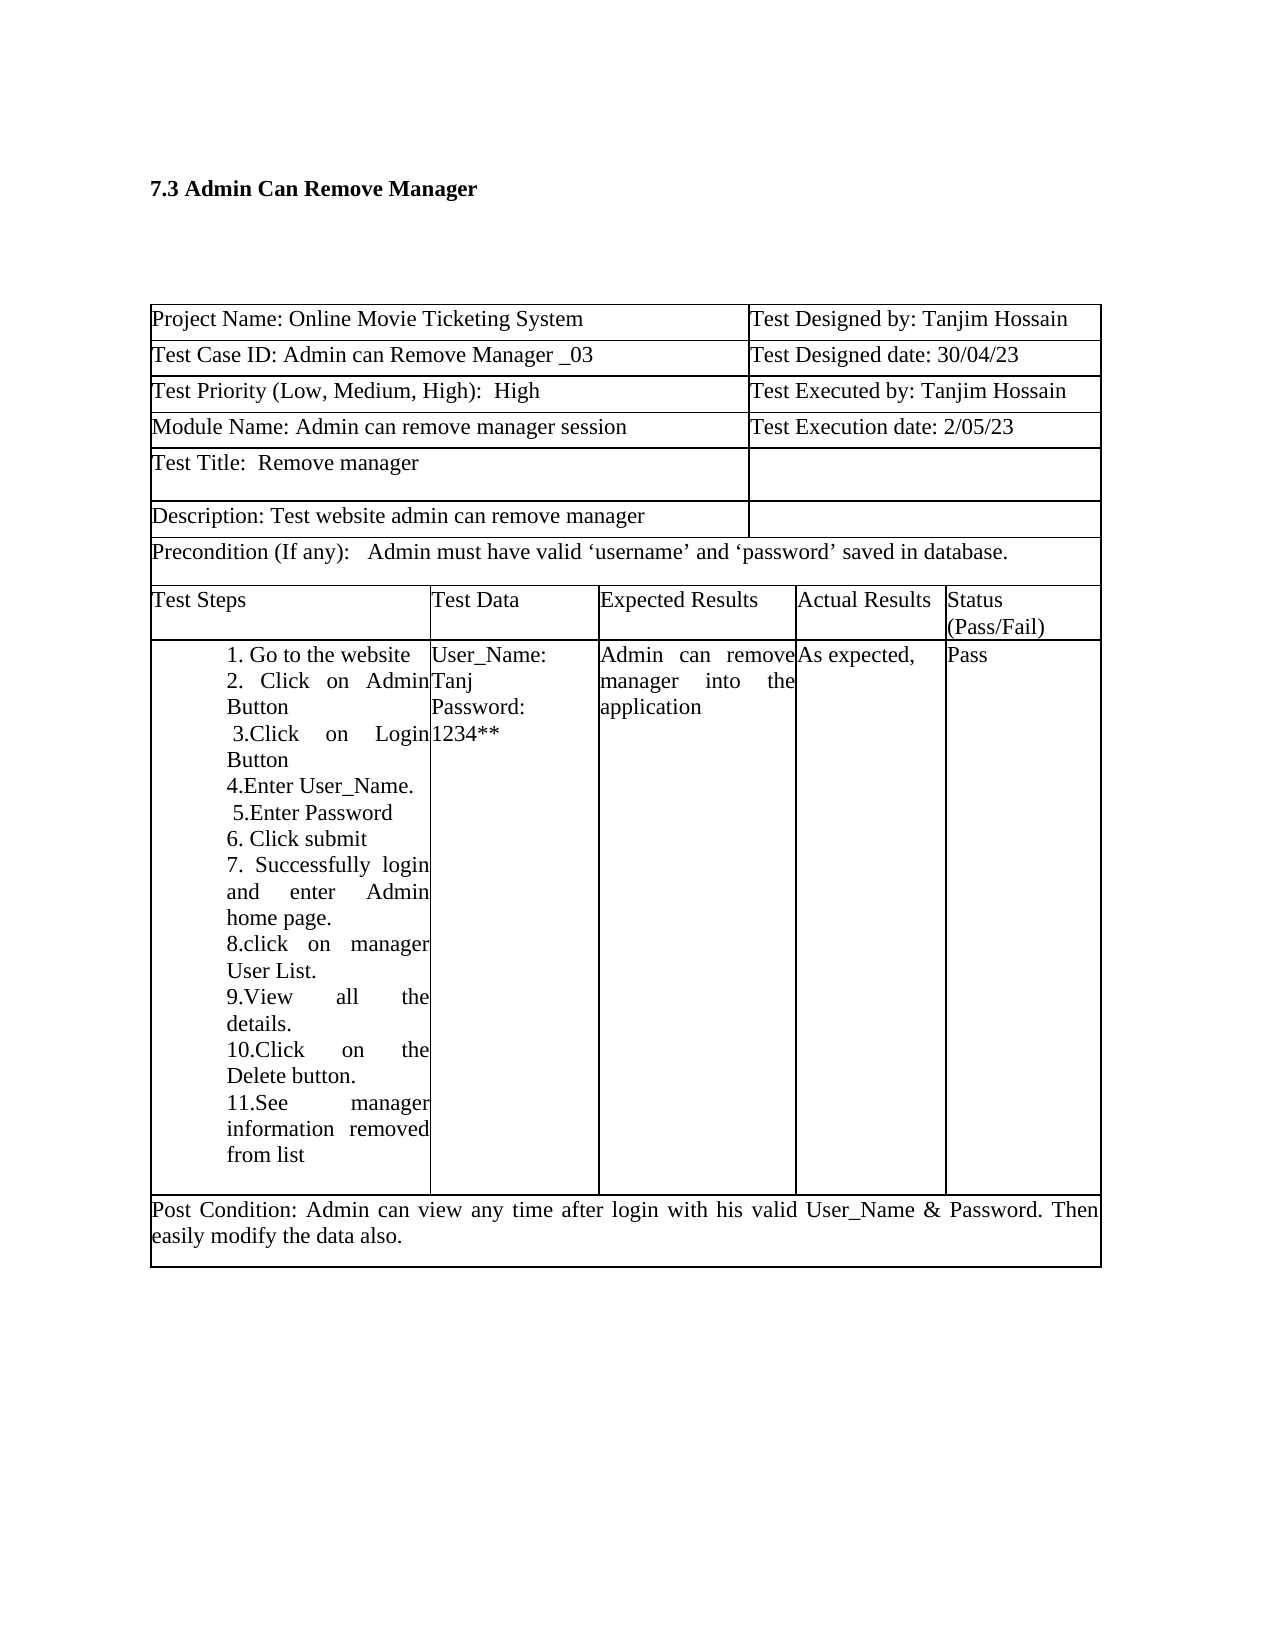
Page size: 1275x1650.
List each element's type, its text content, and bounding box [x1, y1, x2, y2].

table_cell Actual Results [797, 586, 945, 639]
table_cell Test Designed date: 30/04/23 [750, 341, 1100, 375]
table_cell Description: Test website admin can remove manager [152, 502, 748, 536]
table_cell Status (Pass/Fail) [947, 586, 1100, 639]
table_cell Admin can remove manager into the application [600, 641, 795, 1194]
table_cell Module Name: Admin can remove manager session [152, 413, 748, 447]
table_cell As expected, [797, 641, 945, 1194]
table_cell Test Priority (Low, Medium, High): High [152, 377, 748, 411]
table_cell Test Executed by: Tanjim Hossain [750, 377, 1100, 411]
table_header Project Name: Online Movie Ticketing System [152, 305, 748, 339]
table_cell Test Steps [152, 586, 430, 639]
table_cell [750, 449, 1100, 500]
table_cell Test Case ID: Admin can Remove Manager _03 [152, 341, 748, 375]
table_cell User_Name: Tanj Password: 1234** [431, 641, 598, 1194]
table_cell [750, 502, 1100, 536]
table_header Test Designed by: Tanjim Hossain [750, 305, 1100, 339]
table_cell Post Condition: Admin can view any time after login with his valid User_Name & Password. Then easily modify the data also. [152, 1196, 1100, 1266]
table_cell Test Data [431, 586, 598, 639]
table_cell Pass [947, 641, 1100, 1194]
table_cell Precondition (If any): Admin must have valid ‘username’ and ‘password’ saved in database. [152, 538, 1100, 585]
table_cell Test Title: Remove manager [152, 449, 748, 500]
table_cell Test Execution date: 2/05/23 [750, 413, 1100, 447]
table_cell 1. Go to the website 2. Click on Admin Button 3.Click on Login Button 4.Enter User_Name. 5.Enter Password 6. Click submit 7. Successfully login and enter Admin home page. 8.click on manager User List. 9.View all the details. 10.Click on the Delete button. 11.See manager information removed from list [152, 641, 430, 1194]
text 7.3 Admin Can Remove Manager [150, 175, 1125, 202]
table_cell Expected Results [600, 586, 795, 639]
